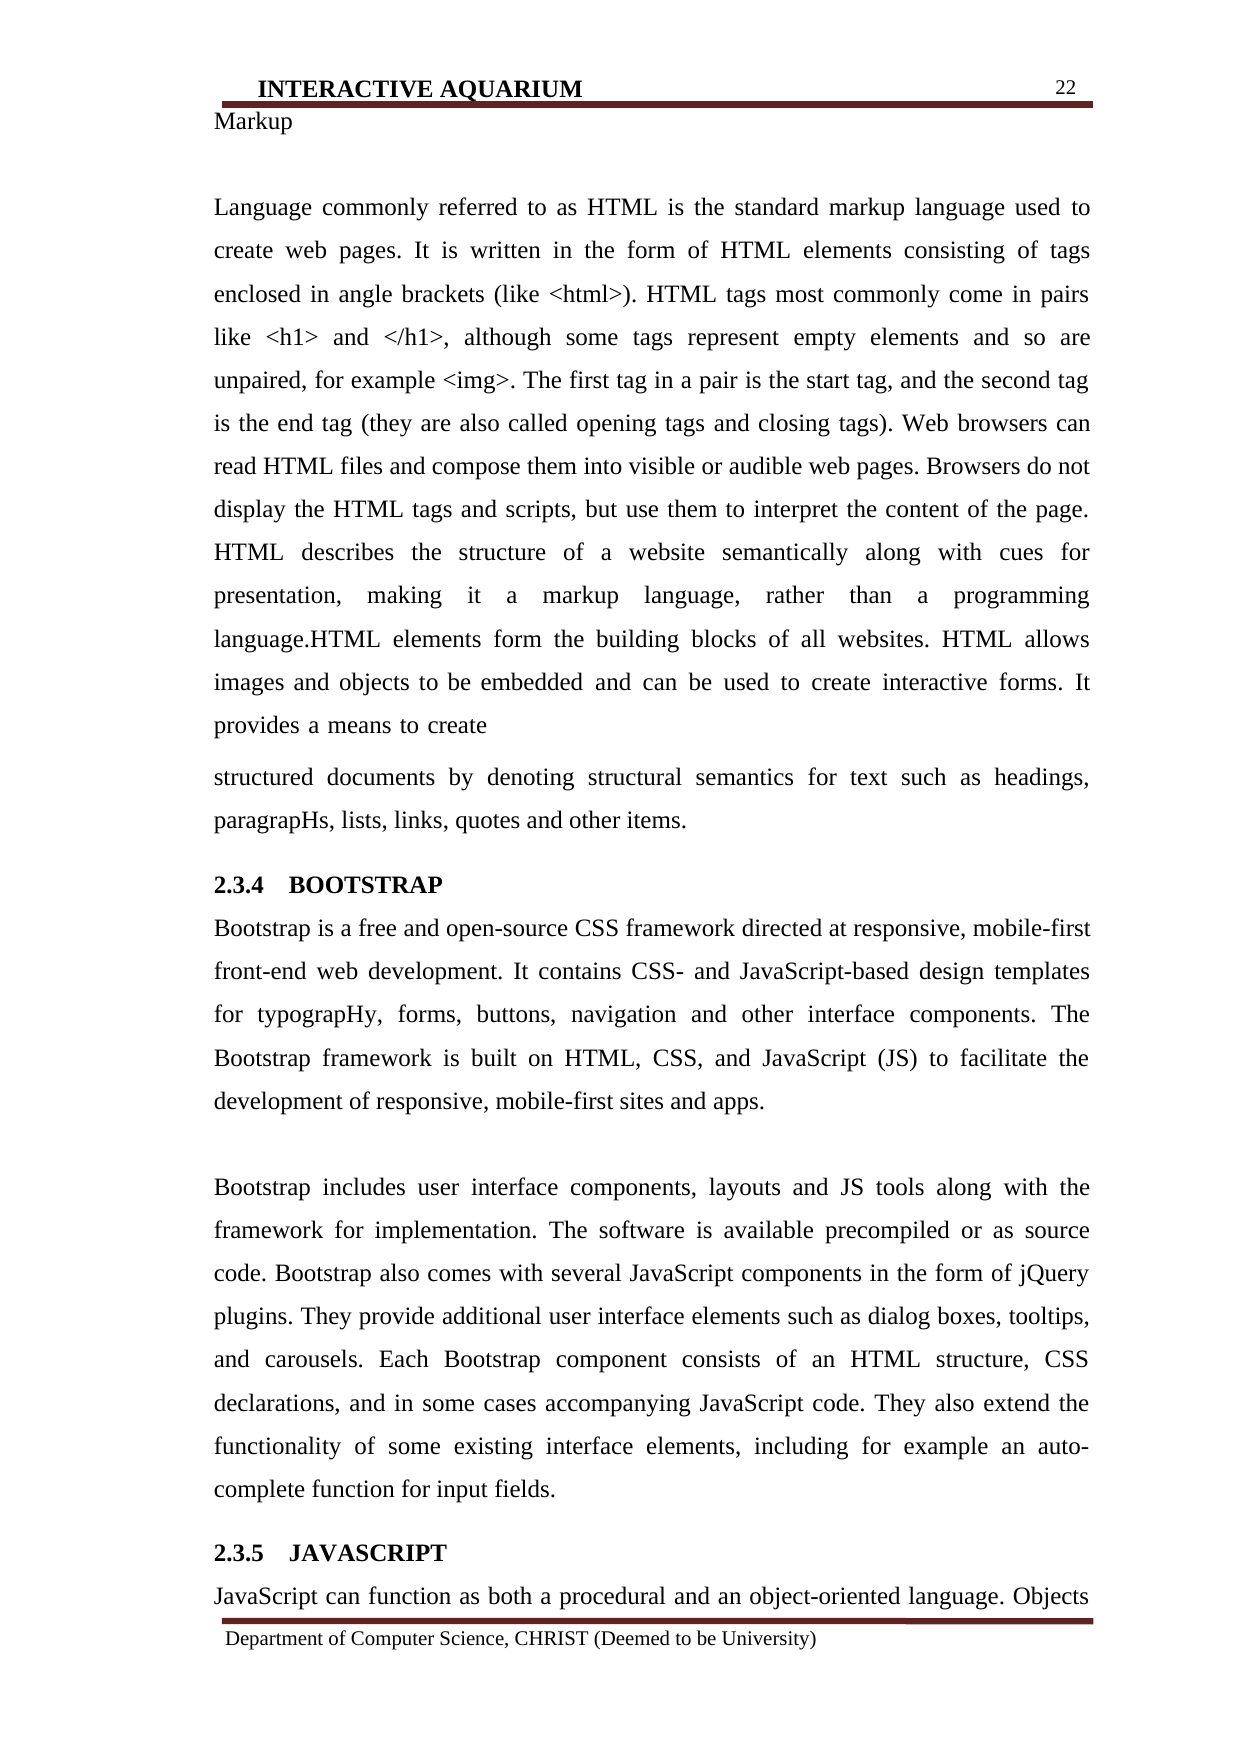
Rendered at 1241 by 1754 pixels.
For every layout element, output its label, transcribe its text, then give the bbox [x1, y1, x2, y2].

list JAVASCRIPT [213, 1538, 1126, 1567]
text structured documents by denoting structural semantics for text such as headings, paragrapHs, lists, links, quotes and other items. [213, 762, 1090, 834]
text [213, 106, 1091, 135]
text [213, 1581, 1091, 1610]
text Language commonly referred to as HTML is the standard markup language used to create web pages. It is written in the form of HTML elements consisting of tags enclosed in angle brackets (like <html>). HTML tags most commonly come in pairs like <h1> and </h1>, although some tags represent empty elements and so are unpaired, for example <img>. The first tag in a pair is the start tag, and the second tag is the end tag (they are also called opening tags and closing tags). Web browsers can read HTML files and compose them into visible or audible web pages. Browsers do not display the HTML tags and scripts, but use them to interpret the content of the page. HTML describes the structure of a website semantically along with cues for presentation, making it a markup language, rather than a programming language.HTML elements form the building blocks of all websites. HTML allows images and objects to be embedded and can be used to create interactive forms. It provides a means to create [213, 192, 1091, 739]
text Bootstrap includes user interface components, layouts and JS tools along with the framework for implementation. The software is available precompiled or as source code. Bootstrap also comes with several JavaScript components in the form of jQuery plugins. They provide additional user interface elements such as dialog boxes, tooltips, and carousels. Each Bootstrap component consists of an HTML structure, CSS declarations, and in some cases accompanying JavaScript code. They also extend the functionality of some existing interface elements, including for example an auto- complete function for input fields. [213, 1172, 1091, 1503]
text Bootstrap is a free and open-source CSS framework directed at responsive, mobile-first front-end web development. It contains CSS- and JavaScript-based design templates for typograpHy, forms, buttons, navigation and other interface components. The Bootstrap framework is built on HTML, CSS, and JavaScript (JS) to facilitate the development of responsive, mobile-first sites and apps. [213, 913, 1091, 1114]
list BOOTSTRAP [213, 870, 1126, 899]
